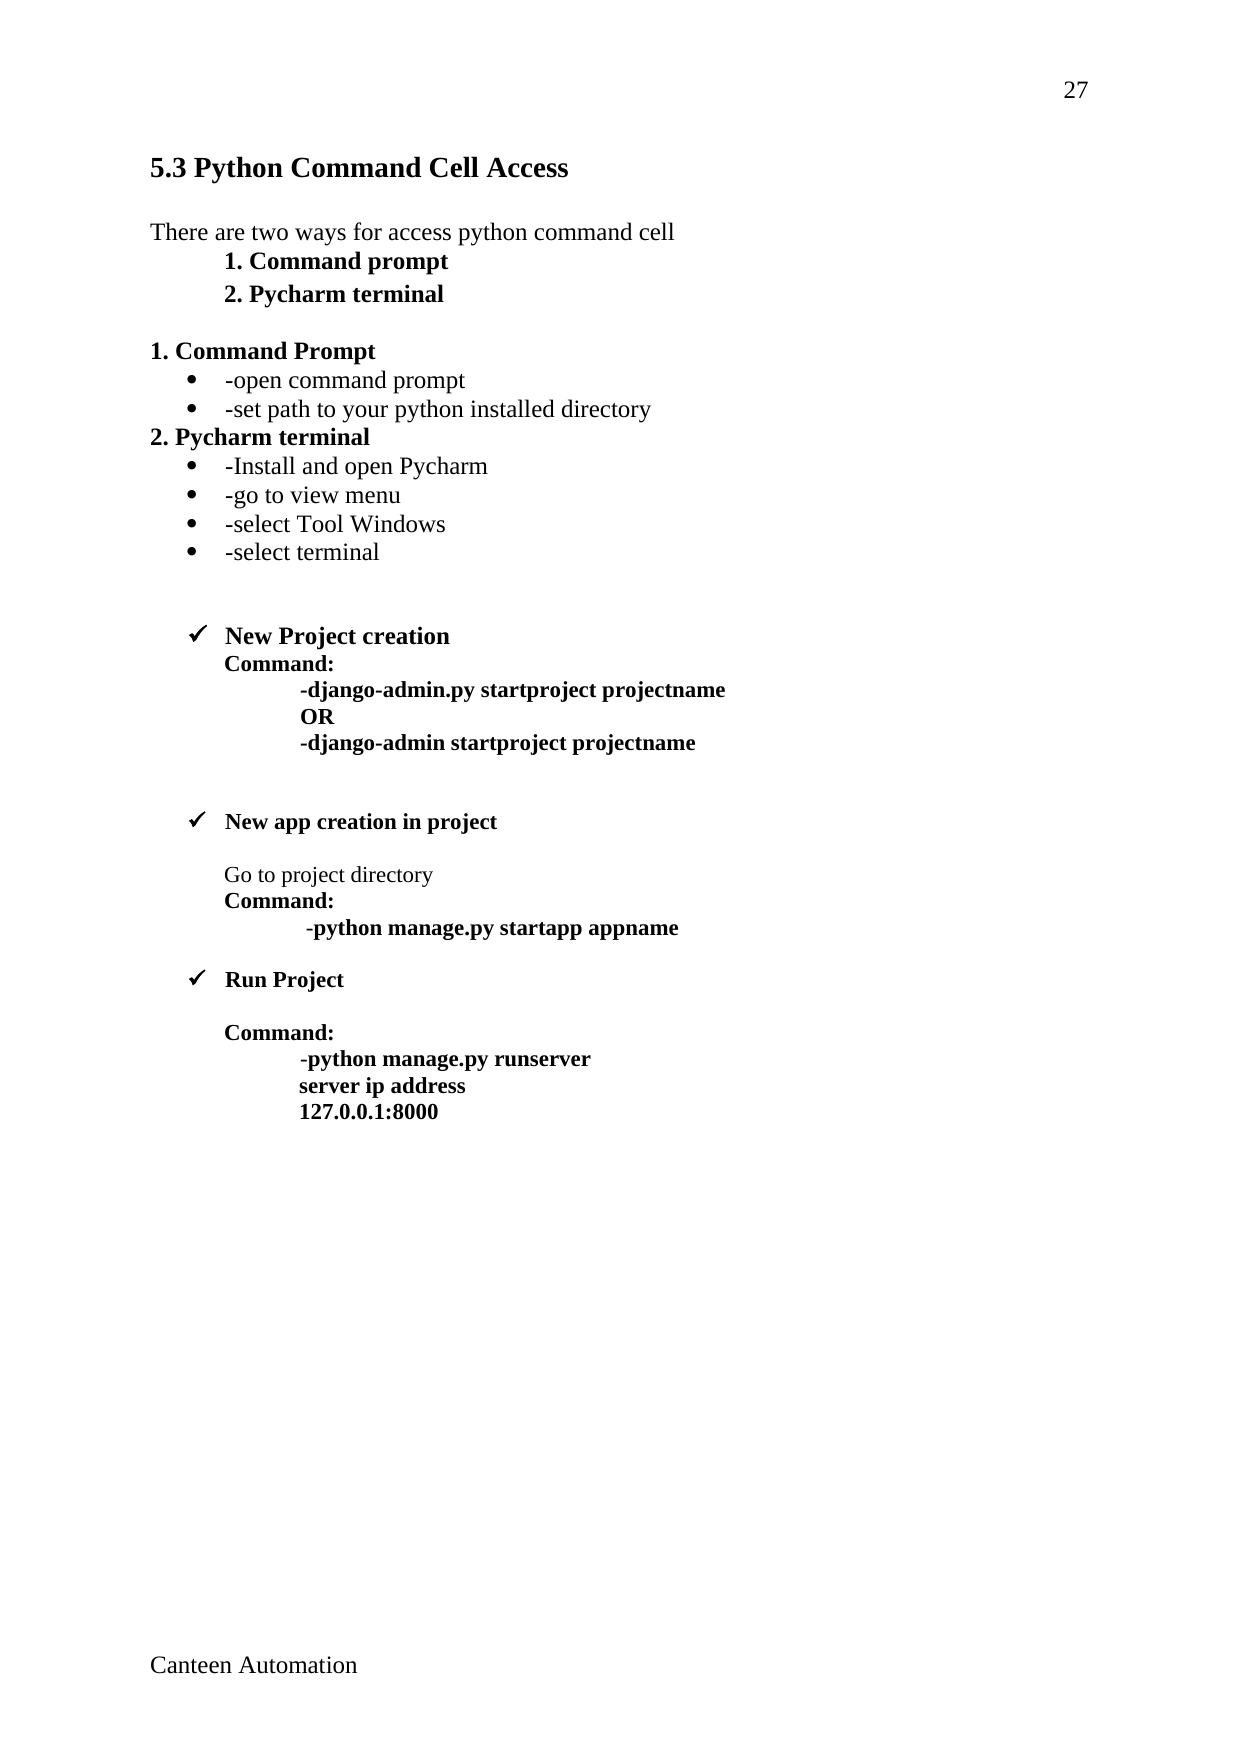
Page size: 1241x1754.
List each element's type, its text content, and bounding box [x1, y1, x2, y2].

list -open command prompt [187, 365, 1090, 394]
text Command: [224, 887, 1088, 913]
text -django-admin startproject projectname [225, 729, 1088, 755]
text Go to project directory [224, 861, 1088, 887]
text -python manage.py runserver [225, 1045, 1088, 1072]
list Run Project [187, 966, 1090, 993]
text 1. Command Prompt [150, 336, 1090, 365]
list -select terminal [187, 537, 1090, 566]
text -python manage.py startapp appname [225, 913, 1088, 940]
text OR [225, 703, 1088, 729]
text -django-admin.py startproject projectname [225, 676, 1088, 703]
text server ip address [299, 1072, 1088, 1098]
text 2. Pycharm terminal [150, 422, 1090, 451]
list New Project creation [187, 621, 1090, 650]
text 1. Command prompt [224, 246, 1088, 274]
list -Install and open Pycharm [187, 451, 1090, 480]
text Command: [224, 650, 1088, 676]
text There are two ways for access python command cell [150, 217, 1090, 246]
text 127.0.0.1:8000 [299, 1098, 1088, 1124]
text Command: [224, 1019, 1088, 1045]
list -go to view menu [187, 480, 1090, 509]
list -select Tool Windows [187, 509, 1090, 537]
list -set path to your python installed directory [187, 394, 1090, 422]
list New app creation in project [187, 808, 1090, 834]
text 2. Pycharm terminal [224, 279, 1088, 307]
text 5.3 Python Command Cell Access [150, 150, 1090, 183]
